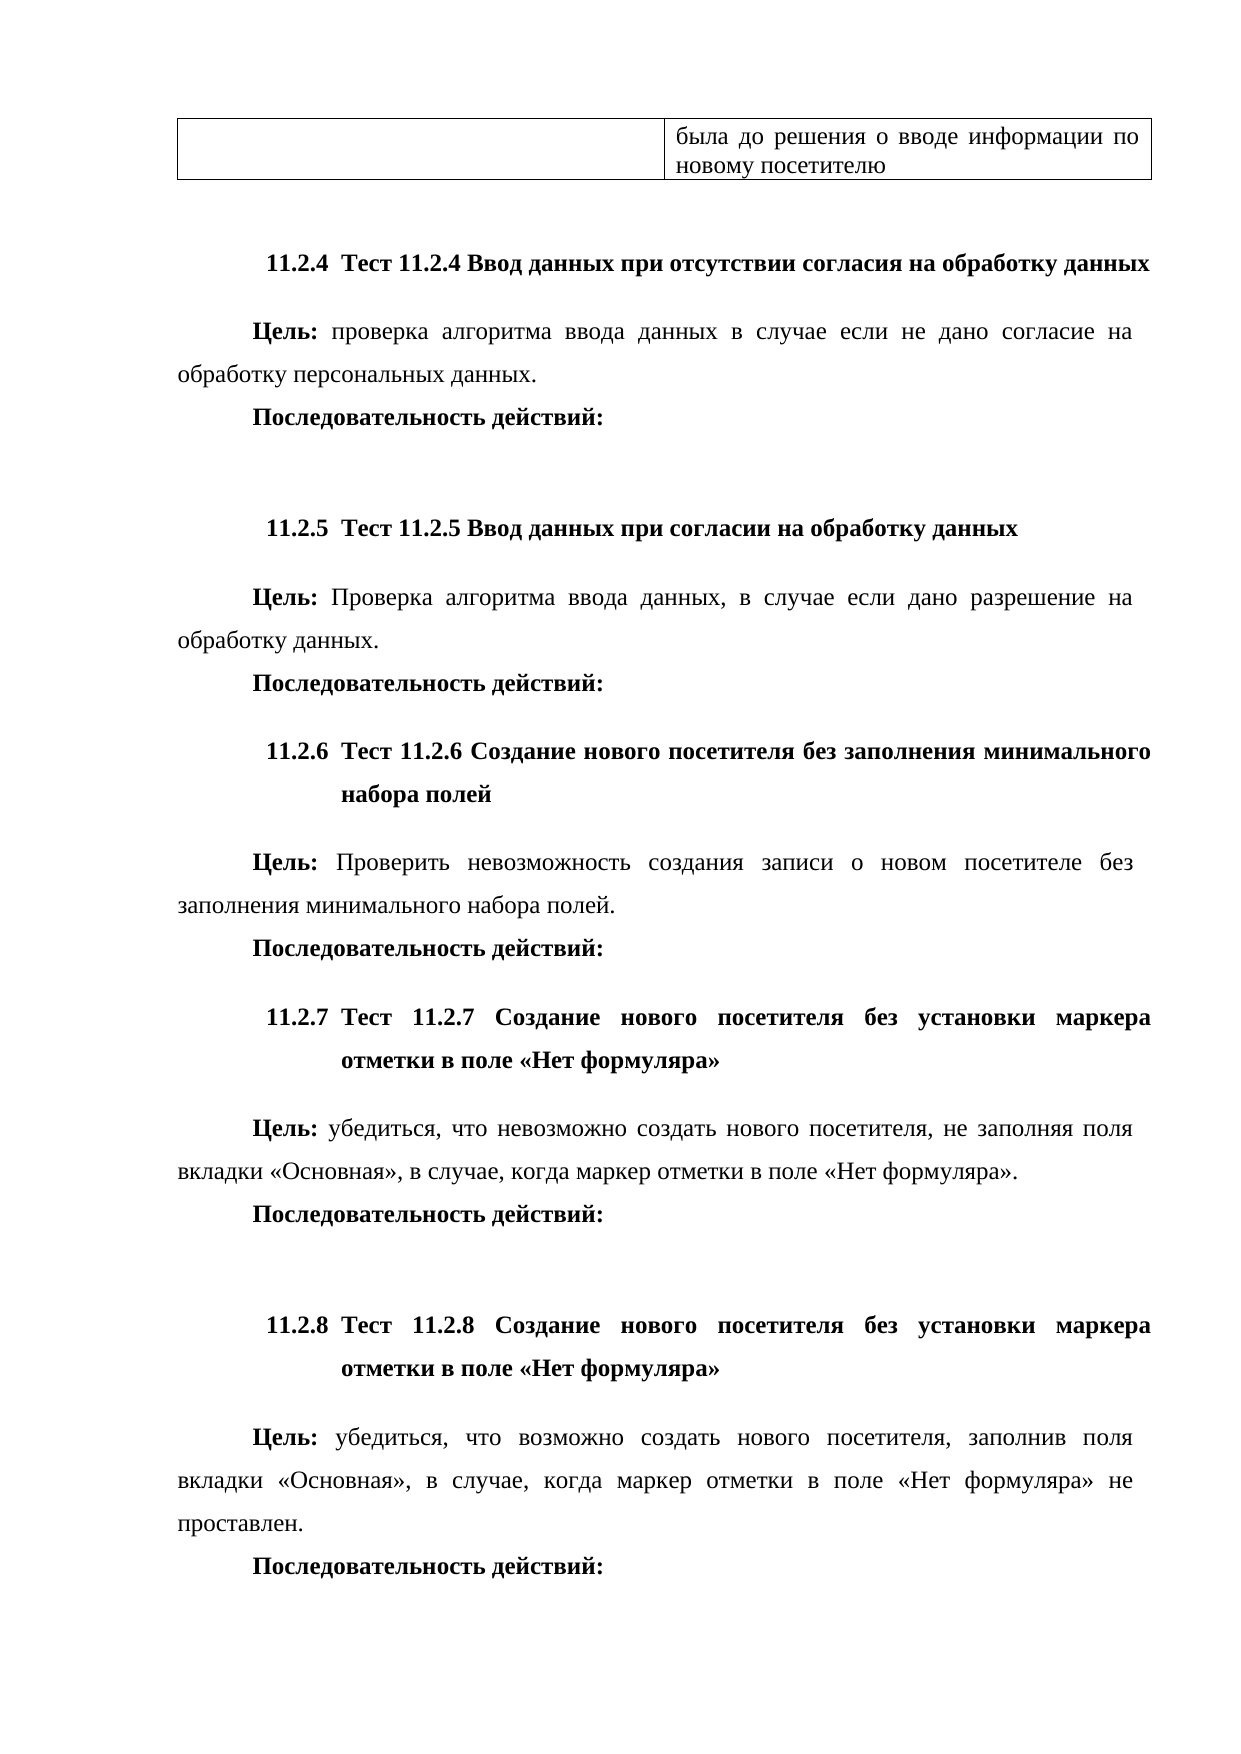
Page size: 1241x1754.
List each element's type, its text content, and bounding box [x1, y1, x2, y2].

text Цель: убедиться, что невозможно создать нового посетителя, не заполняя поля вкладки «Основная», в случае, когда маркер отметки в поле «Нет формуляра». [177, 1113, 1134, 1185]
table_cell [665, 119, 1151, 179]
text Последовательность действий: [177, 668, 1134, 697]
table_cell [178, 119, 664, 179]
text Последовательность действий: [177, 1551, 1134, 1580]
text Последовательность действий: [177, 933, 1134, 962]
subtitle Тест 11.2.6 Создание нового посетителя без заполнения минимального набора полей [266, 736, 1152, 808]
text Последовательность действий: [177, 402, 1134, 431]
text Цель: убедиться, что возможно создать нового посетителя, заполнив поля вкладки «Основная», в случае, когда маркер отметки в поле «Нет формуляра» не проставлен. [177, 1422, 1134, 1537]
subtitle Тест 11.2.8 Создание нового посетителя без установки маркера отметки в поле «Нет формуляра» [266, 1310, 1152, 1382]
text Цель: Проверить невозможность создания записи о новом посетителе без заполнения минимального набора полей. [177, 847, 1134, 919]
subtitle Тест 11.2.7 Создание нового посетителя без установки маркера отметки в поле «Нет формуляра» [266, 1002, 1152, 1073]
text Цель: проверка алгоритма ввода данных в случае если не дано согласие на обработку персональных данных. [177, 316, 1134, 388]
subtitle Тест 11.2.4 Ввод данных при отсутствии согласия на обработку данных [266, 248, 1152, 277]
subtitle Тест 11.2.5 Ввод данных при согласии на обработку данных [266, 513, 1152, 542]
text Последовательность действий: [177, 1199, 1134, 1228]
text Цель: Проверка алгоритма ввода данных, в случае если дано разрешение на обработку данных. [177, 582, 1134, 653]
